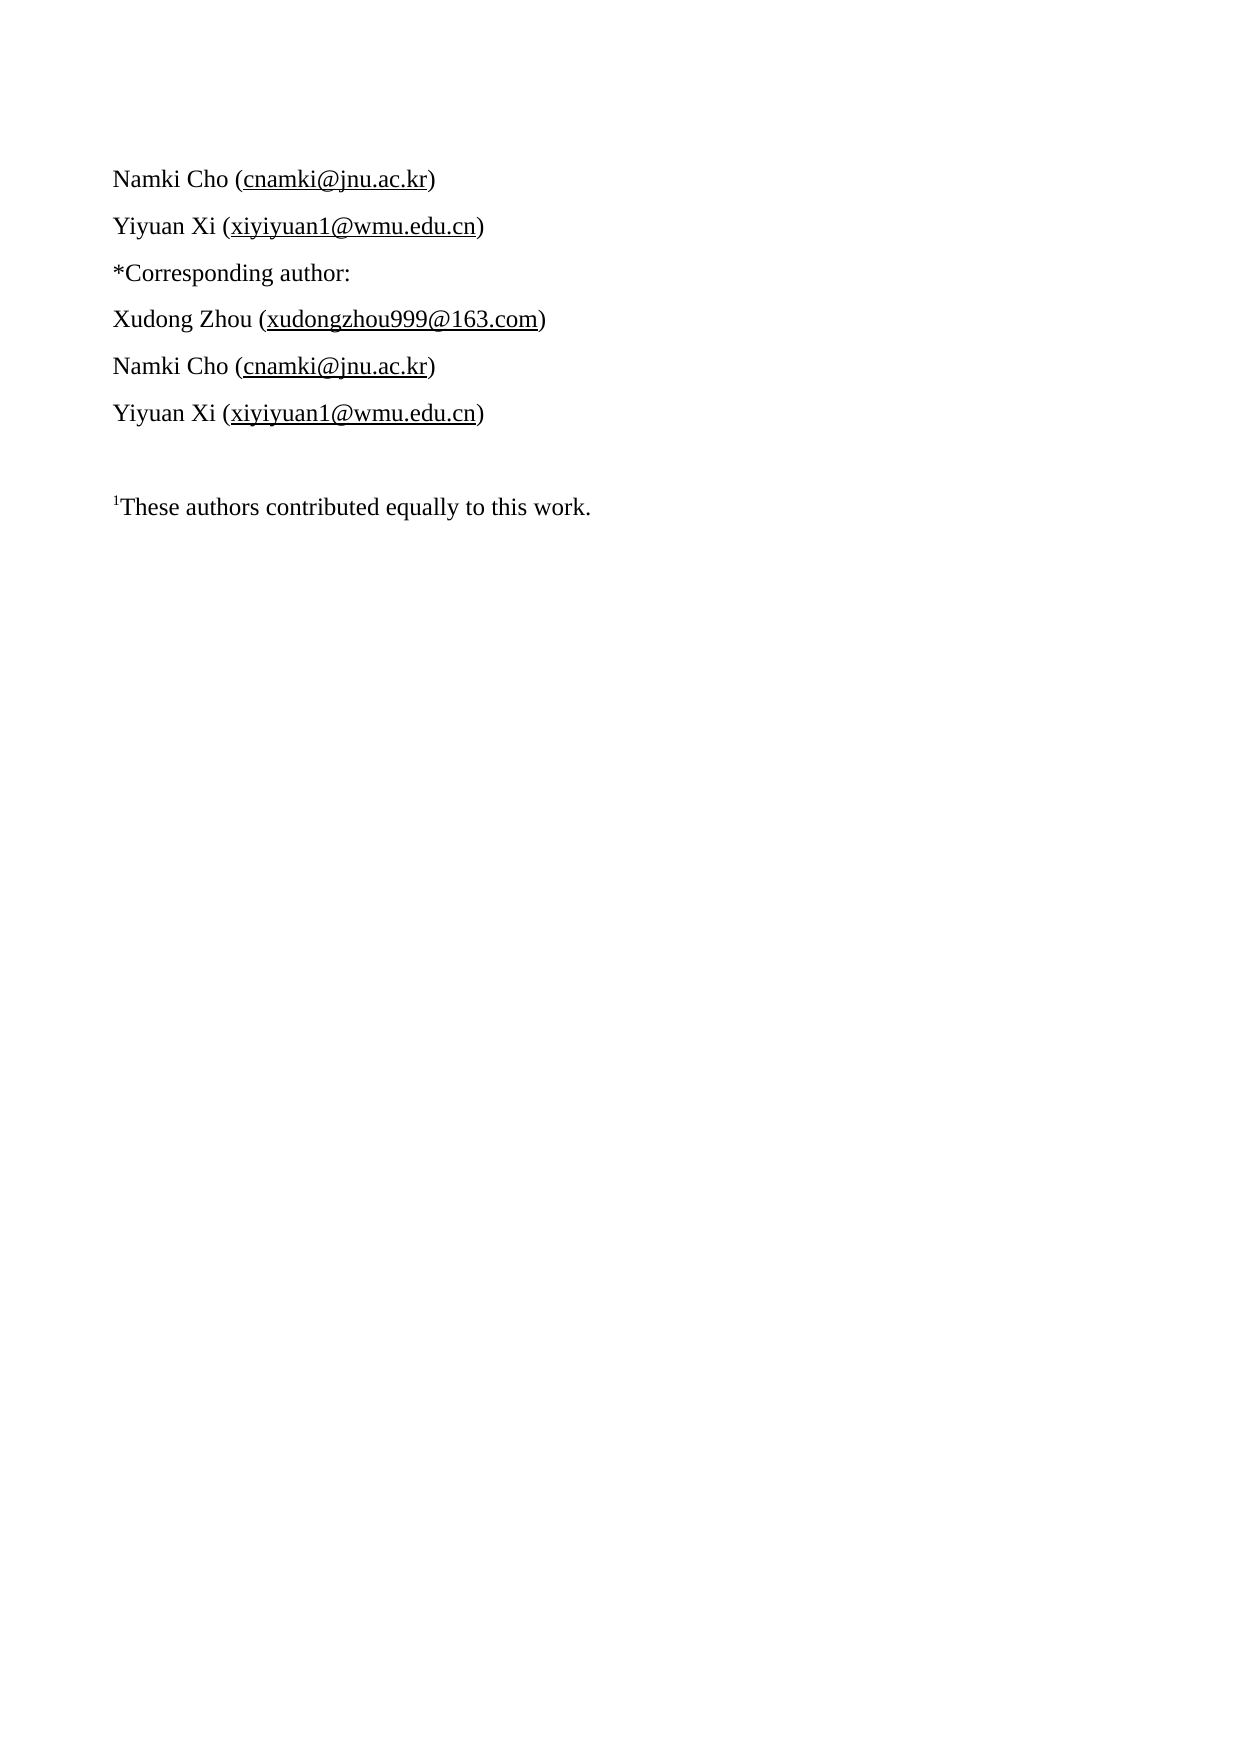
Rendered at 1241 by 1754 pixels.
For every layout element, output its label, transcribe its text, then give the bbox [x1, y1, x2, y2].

text *Corresponding author: [112, 256, 1128, 288]
text Xudong Zhou (xudongzhou999@163.com) [112, 303, 1128, 335]
text Namki Cho (cnamki@jnu.ac.kr) [112, 162, 1128, 194]
text Yiyuan Xi (xiyiyuan1@wmu.edu.cn) [112, 209, 1128, 241]
text Yiyuan Xi (xiyiyuan1@wmu.edu.cn) [112, 396, 1128, 429]
text Namki Cho (cnamki@jnu.ac.kr) [112, 349, 1128, 382]
text 1These authors contributed equally to this work. [112, 490, 1128, 523]
